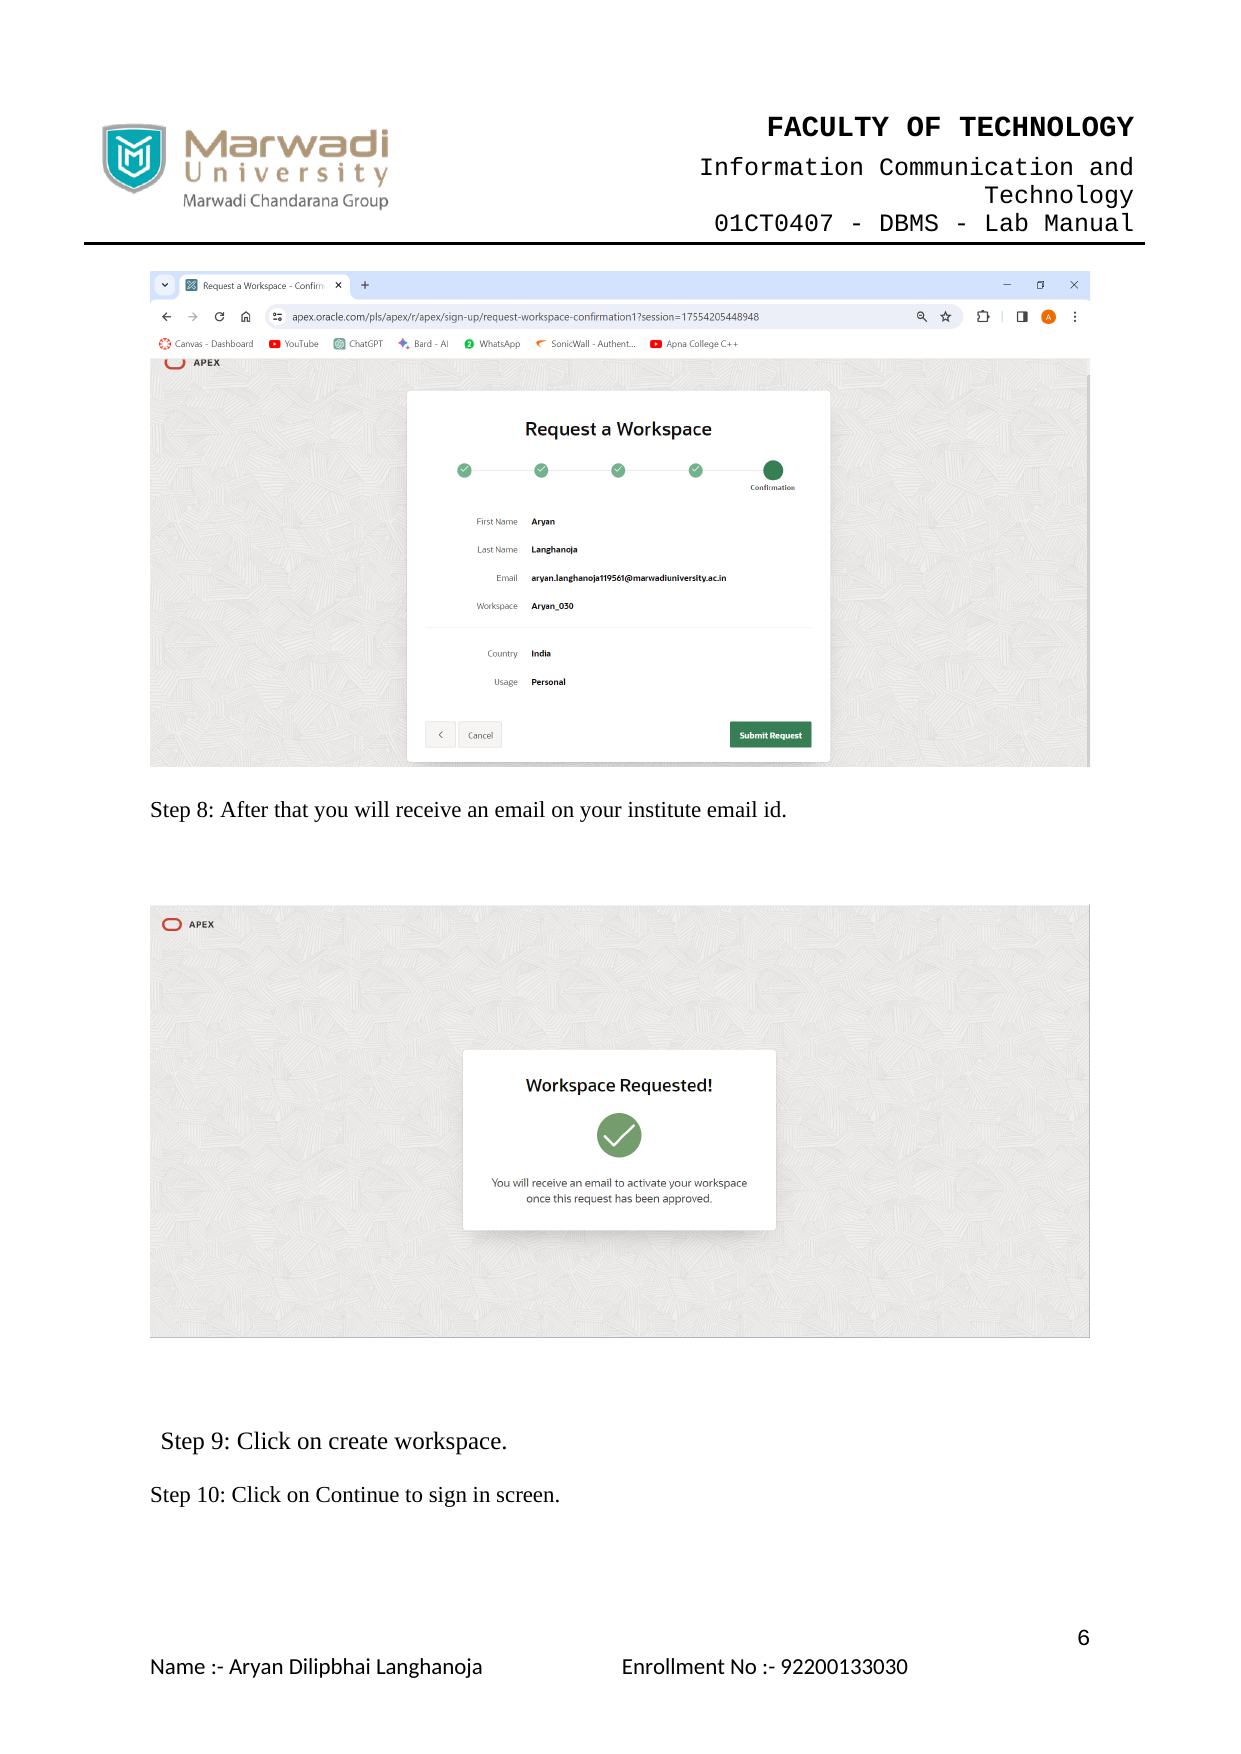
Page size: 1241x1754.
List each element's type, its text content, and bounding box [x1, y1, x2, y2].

picture [95, 112, 395, 225]
text Step 8: After that you will receive an email on your institute email id. [150, 797, 1090, 823]
picture [150, 271, 1091, 767]
text Step 10: Click on Continue to sign in screen. [150, 1481, 1090, 1507]
text Step 9: Click on create workspace. [160, 1426, 1090, 1454]
picture [150, 904, 1090, 1338]
